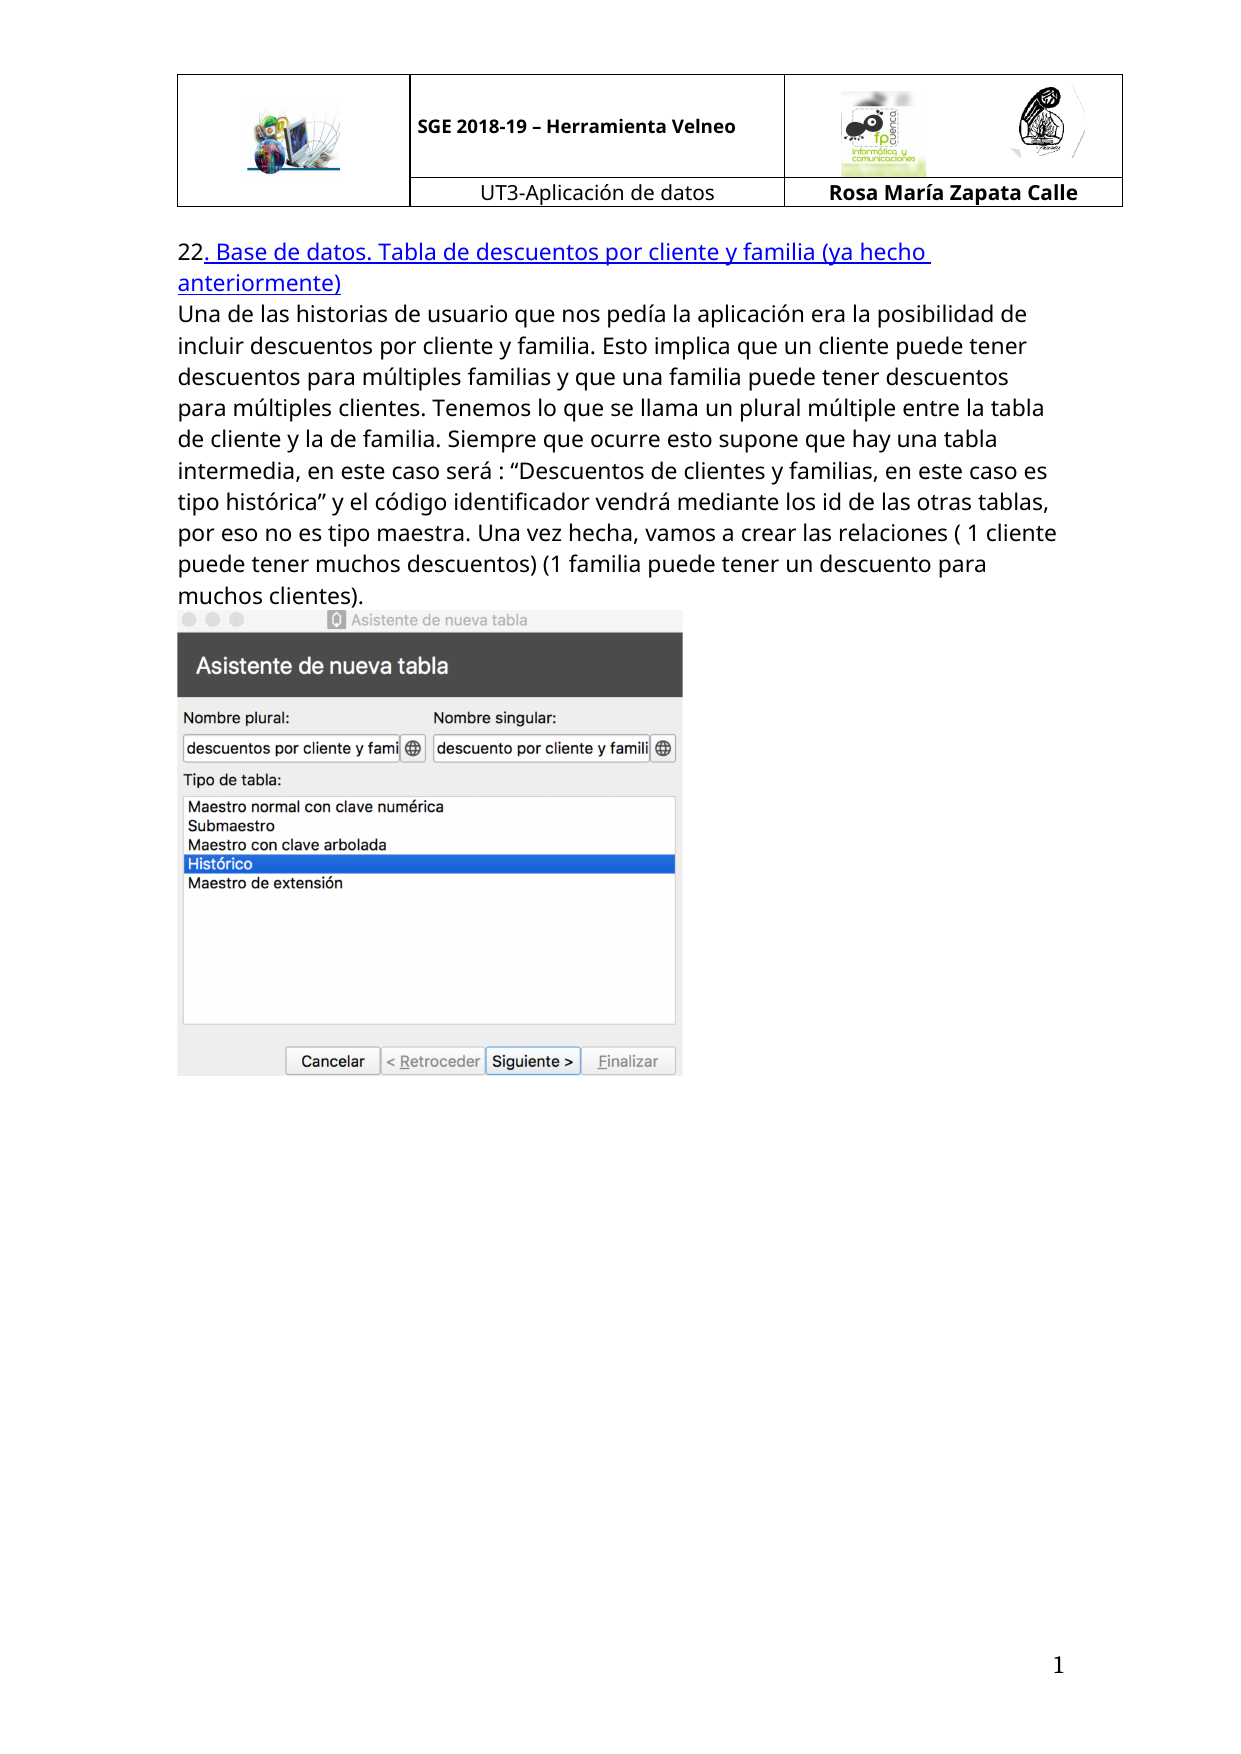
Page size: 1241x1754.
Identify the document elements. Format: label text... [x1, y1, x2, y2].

picture [247, 103, 341, 178]
text Una de las historias de usuario que nos pedía la aplicación era la posibilidad de incluir descuentos por cliente y familia. Esto implica que un cliente puede tener descuentos para múltiples familias y que una familia puede tener descuentos para múltiples clientes. Tenemos lo que se llama un plural múltiple entre la tabla de cliente y la de familia. Siempre que ocurre esto supone que hay una tabla intermedia, en este caso será : “Descuentos de clientes y familias, en este caso es tipo histórica” y el código identificador vendrá mediante los id de las otras tablas, por eso no es tipo maestra. Una vez hecha, vamos a crear las relaciones ( 1 cliente puede tener muchos descuentos) (1 familia puede tener un descuento para muchos clientes). [177, 298, 1063, 611]
picture [841, 91, 927, 177]
picture [177, 610, 683, 1076]
picture [1010, 84, 1086, 158]
text 22. Base de datos. Tabla de descuentos por cliente y familia (ya hecho anteriormente) [177, 236, 1063, 298]
